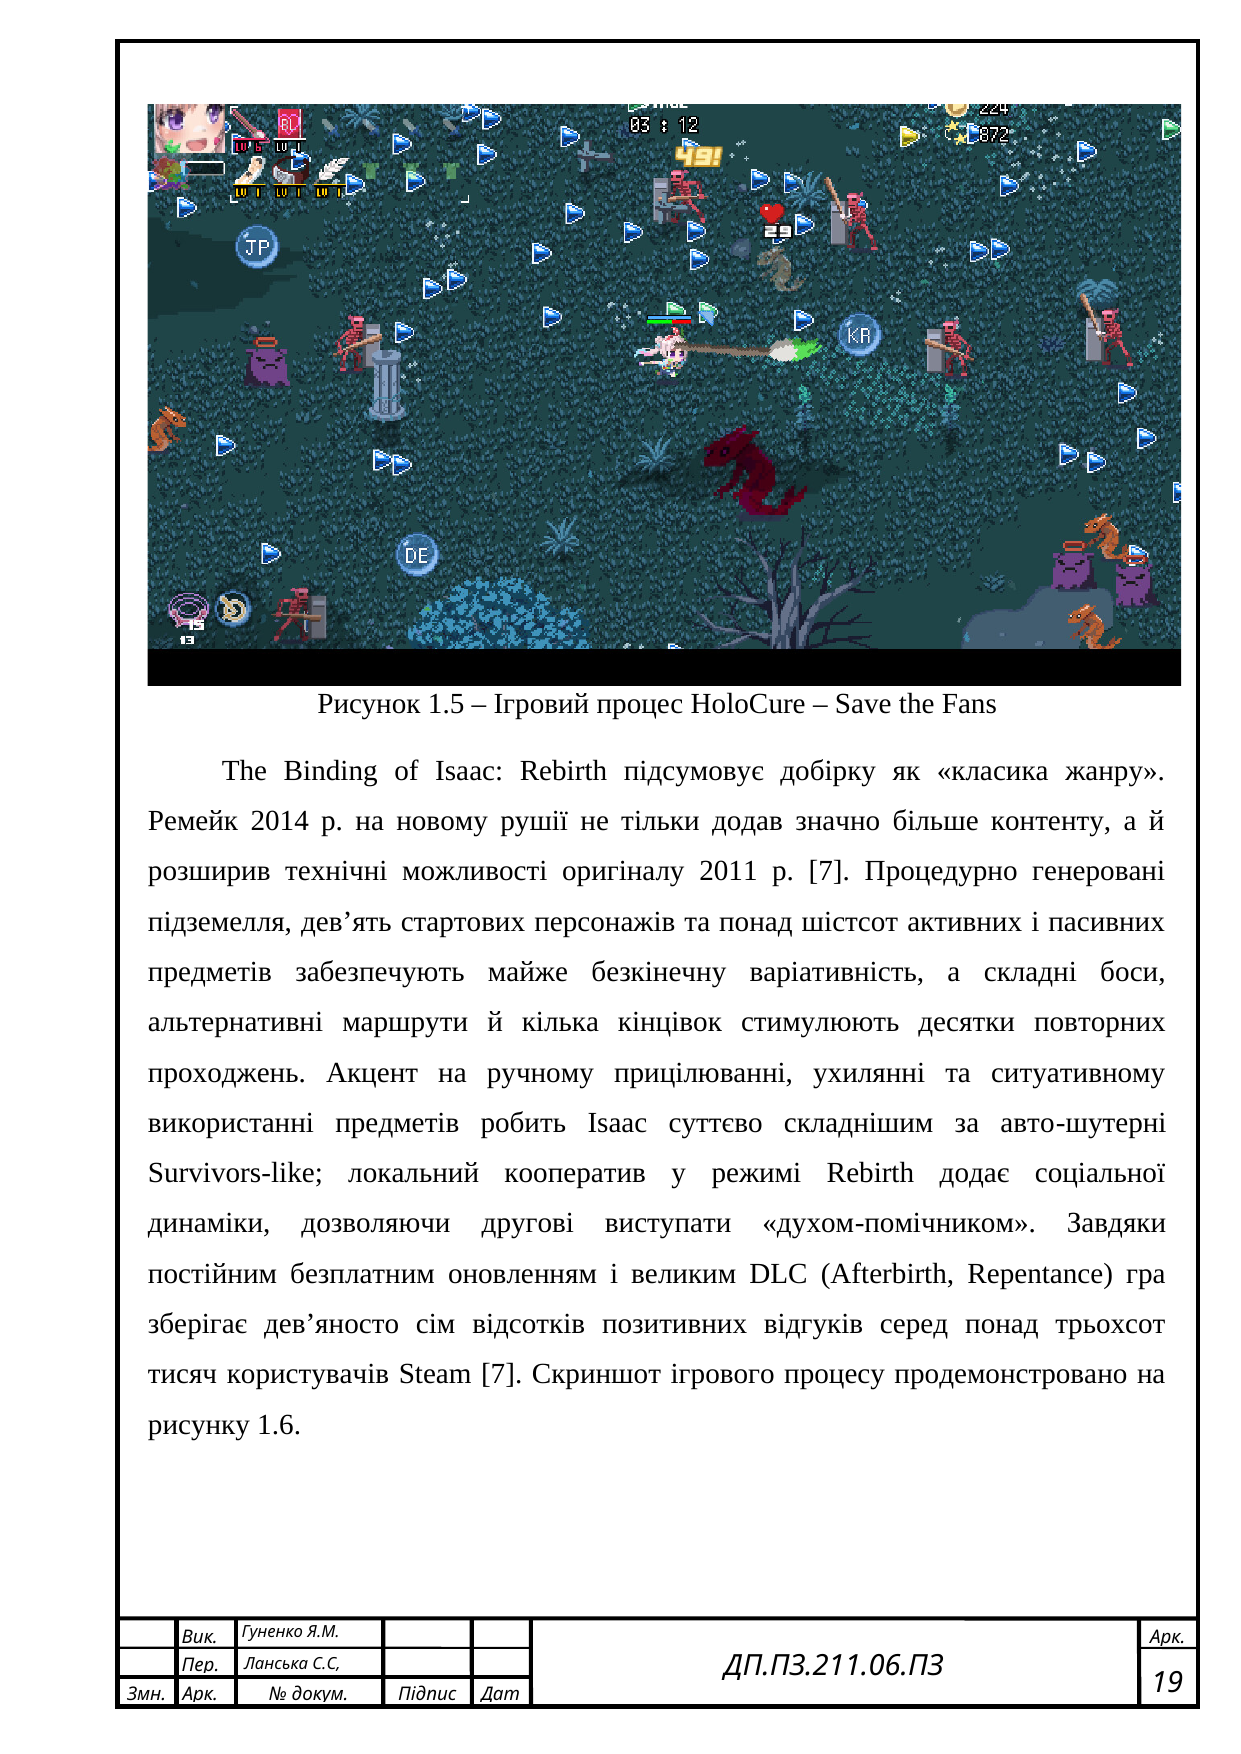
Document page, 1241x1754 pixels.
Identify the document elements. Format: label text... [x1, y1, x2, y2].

text The Binding of Isaac: Rebirth підсумовує добірку як «класика жанру». Ремейк 2014 р. на новому рушії не тільки додав значно більше контенту, а й розширив технічні можливості оригіналу 2011 р. [7]. Процедурно генеровані підземелля, дев’ять стартових персонажів та понад шістсот активних і пасивних предметів забезпечують майже безкінечну варіативність, а складні боси, альтернативні маршрути й кілька кінцівок стимулюють десятки повторних проходжень. Акцент на ручному прицілюванні, ухилянні та ситуативному використанні предметів робить Isaac суттєво складнішим за автo‑шутерні Survivors‑like; локальний кооператив у режимі Rebirth додає соціальної динаміки, дозволяючи другові виступати «духом‑помічником». Завдяки постійним безплатним оновленням і великим DLC (Afterbirth, Repentance) гра зберігає дев’яносто сім відсотків позитивних відгуків серед понад трьохсот тисяч користувачів Steam [7]. Скриншот ігрового процесу продемонстровано на рисунку 1.6. [148, 753, 1166, 1440]
text Рисунок 1.5 – Ігровий процес HoloCure – Save the Fans [148, 686, 1166, 719]
picture [147, 104, 1182, 686]
